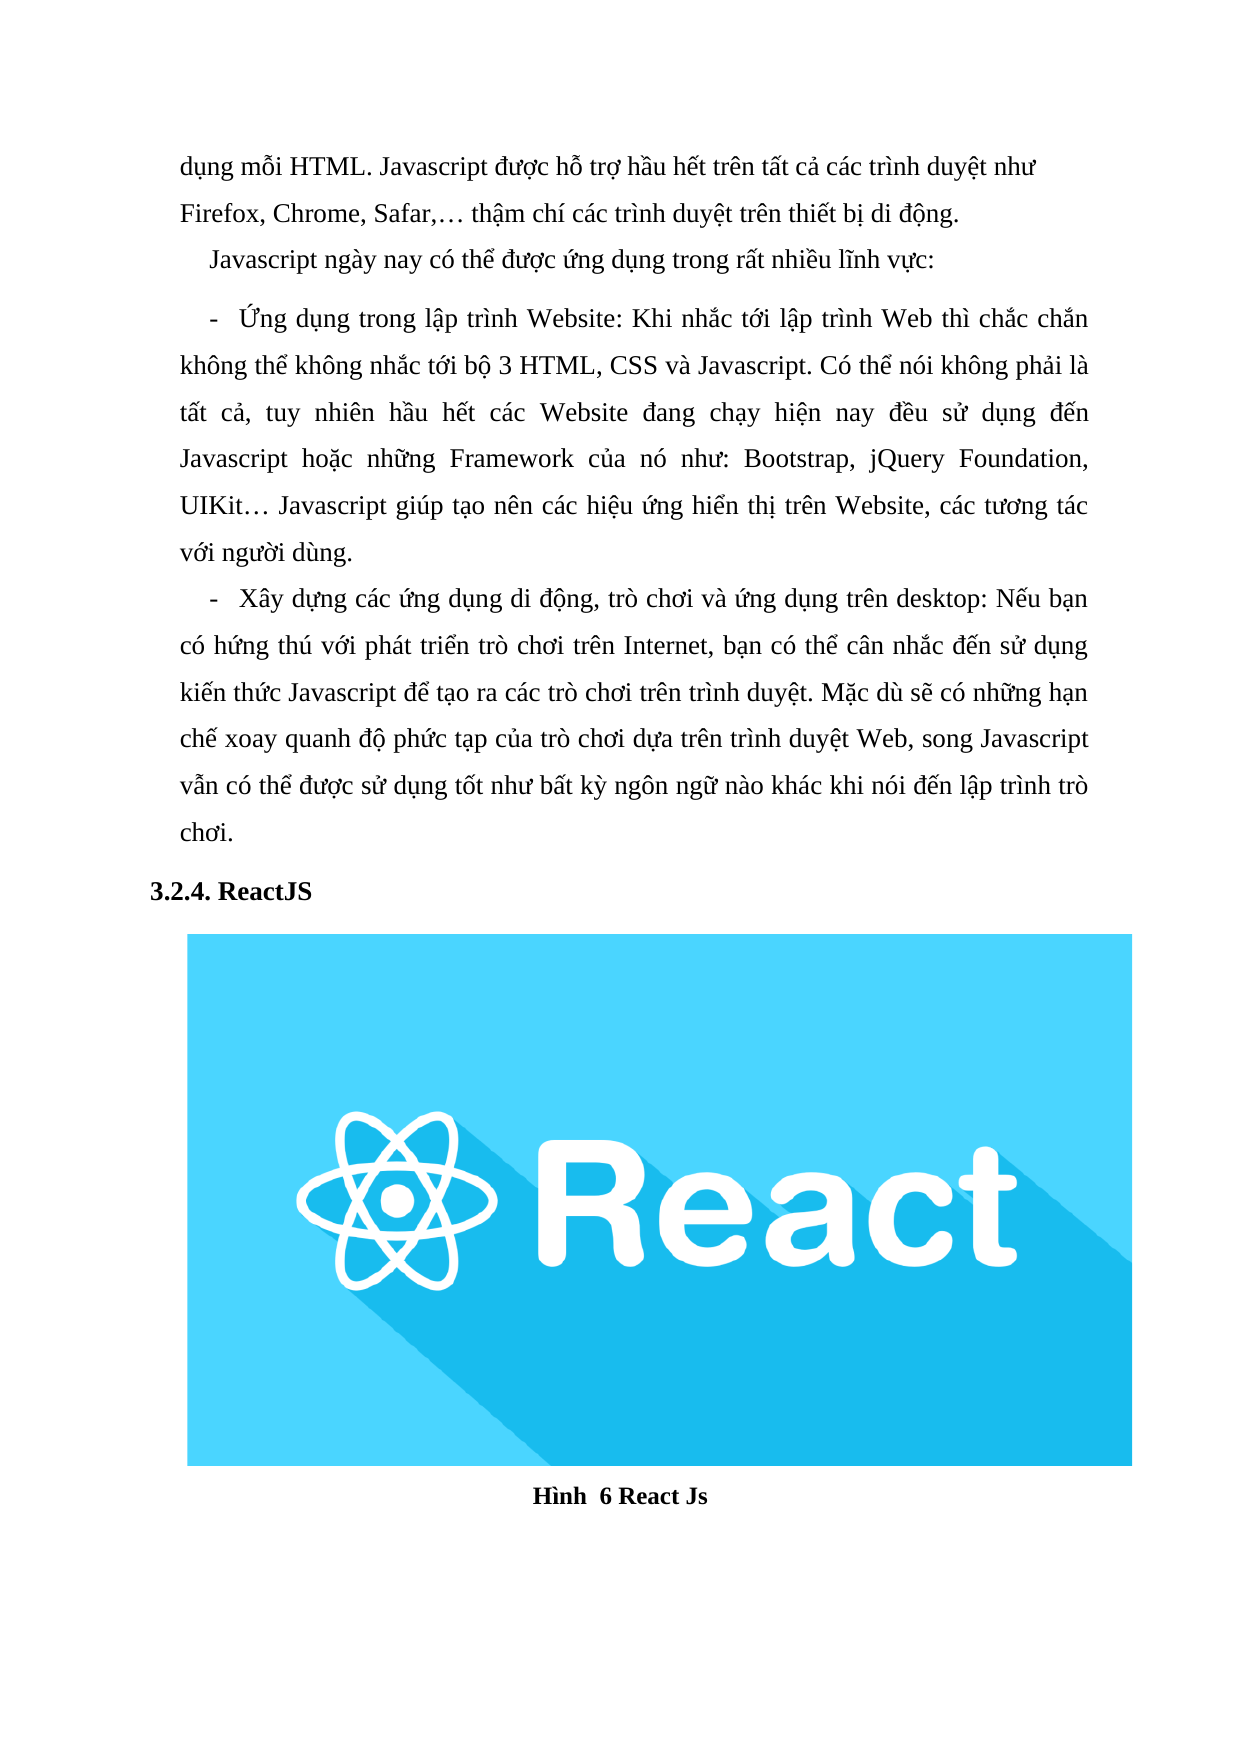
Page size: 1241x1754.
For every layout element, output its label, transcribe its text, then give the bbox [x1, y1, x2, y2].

text Javascript ngày nay có thể được ứng dụng trong rất nhiều lĩnh vực: [179, 243, 1090, 274]
list Xây dựng các ứng dụng di động, trò chơi và ứng dụng trên desktop: Nếu bạn có hứng thú với phát triển trò chơi trên Internet, bạn có thể cân nhắc đến sử dụng kiến thức Javascript để tạo ra các trò chơi trên trình duyệt. Mặc dù sẽ có những hạn chế xoay quanh độ phức tạp của trò chơi dựa trên trình duyệt Web, song Javascript vẫn có thể được sử dụng tốt như bất kỳ ngôn ngữ nào khác khi nói đến lập trình trò chơi. [179, 582, 1090, 847]
subtitle 3.2.4. ReactJS [150, 875, 1090, 906]
list Ứng dụng trong lập trình Website: Khi nhắc tới lập trình Web thì chắc chắn không thể không nhắc tới bộ 3 HTML, CSS và Javascript. Có thể nói không phải là tất cả, tuy nhiên hầu hết các Website đang chạy hiện nay đều sử dụng đến Javascript hoặc những Framework của nó như: Bootstrap, jQuery Foundation, UIKit… Javascript giúp tạo nên các hiệu ứng hiển thị trên Website, các tương tác với người dùng. [179, 302, 1090, 567]
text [179, 150, 1090, 228]
picture [187, 934, 1133, 1466]
